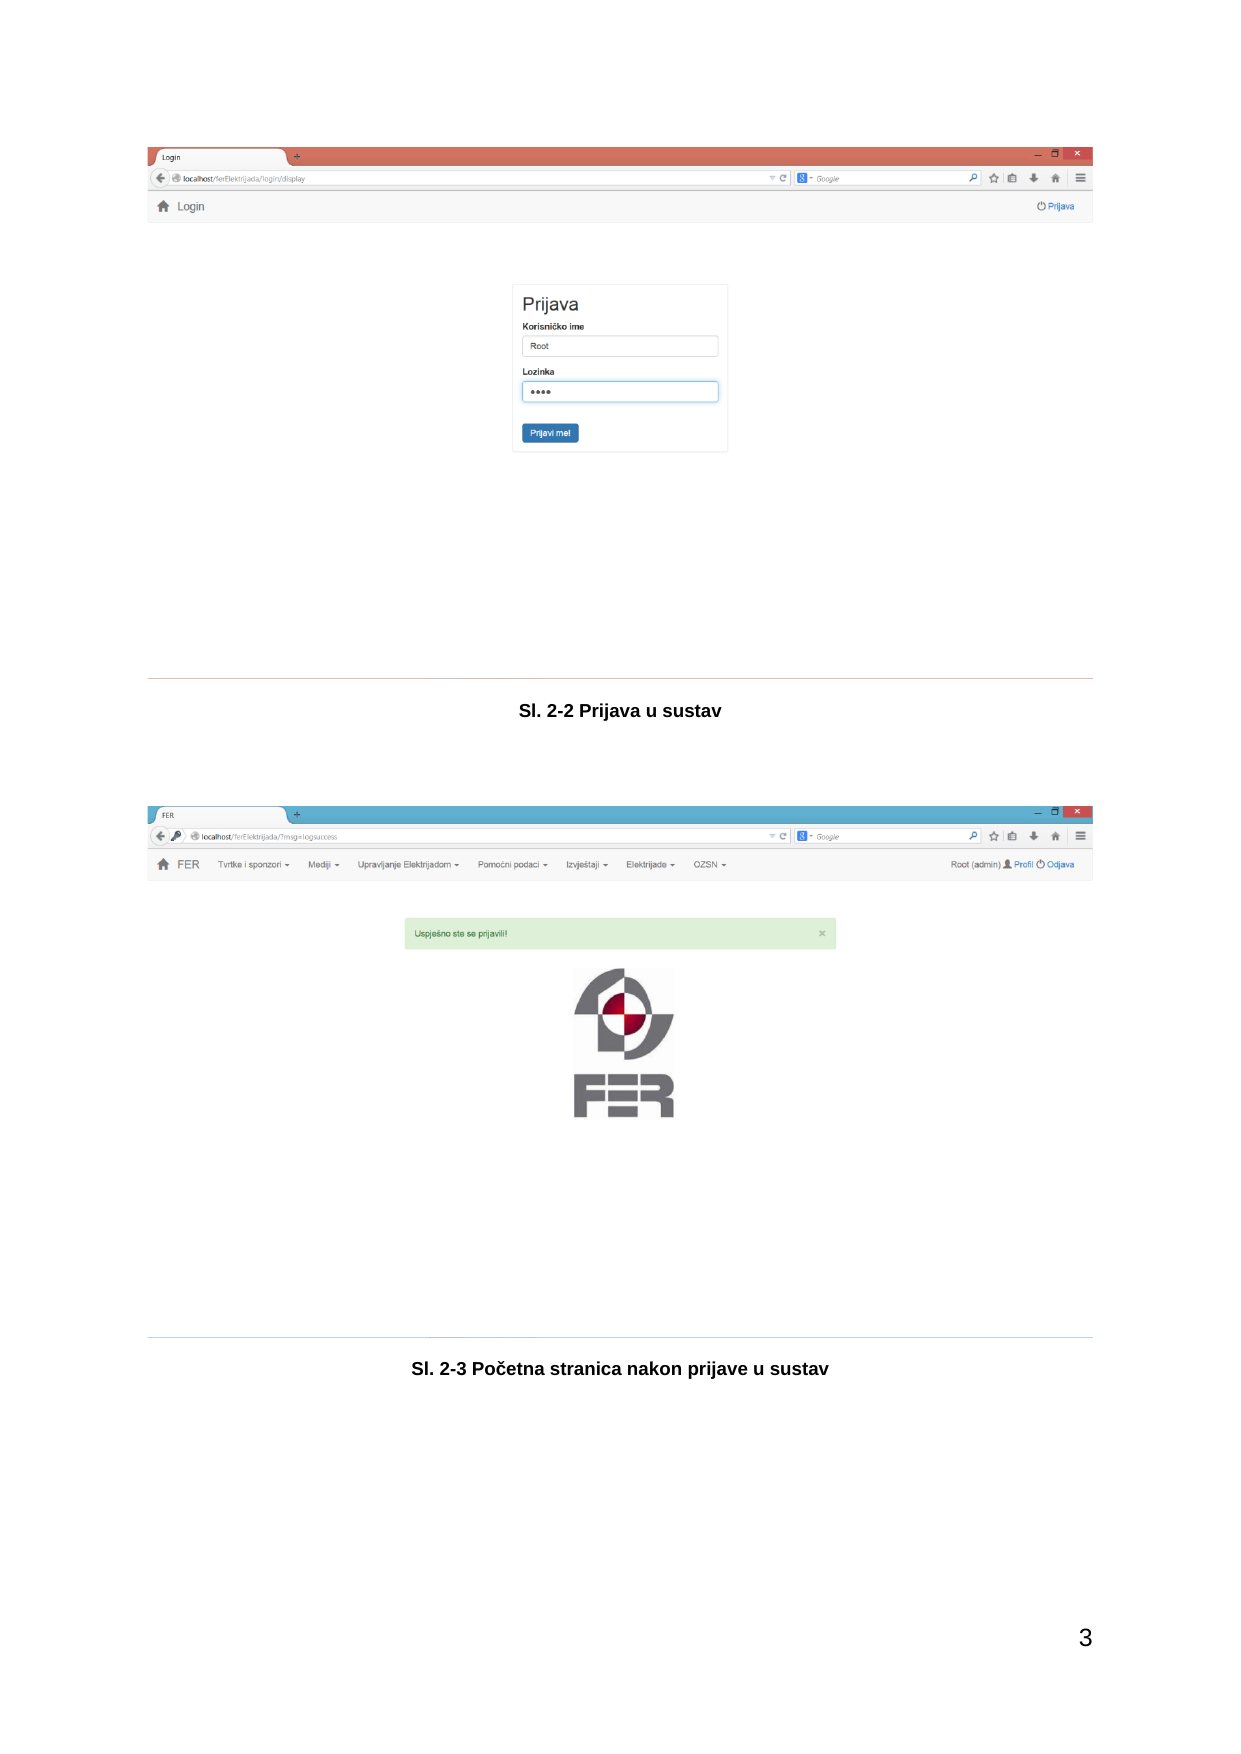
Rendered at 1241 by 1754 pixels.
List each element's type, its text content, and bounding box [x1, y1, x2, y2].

text Sl. 2-3 Početna stranica nakon prijave u sustav [148, 1358, 1093, 1380]
text Sl. 2-2 Prijava u sustav [148, 700, 1093, 721]
picture [147, 147, 1093, 679]
picture [147, 806, 1093, 1338]
